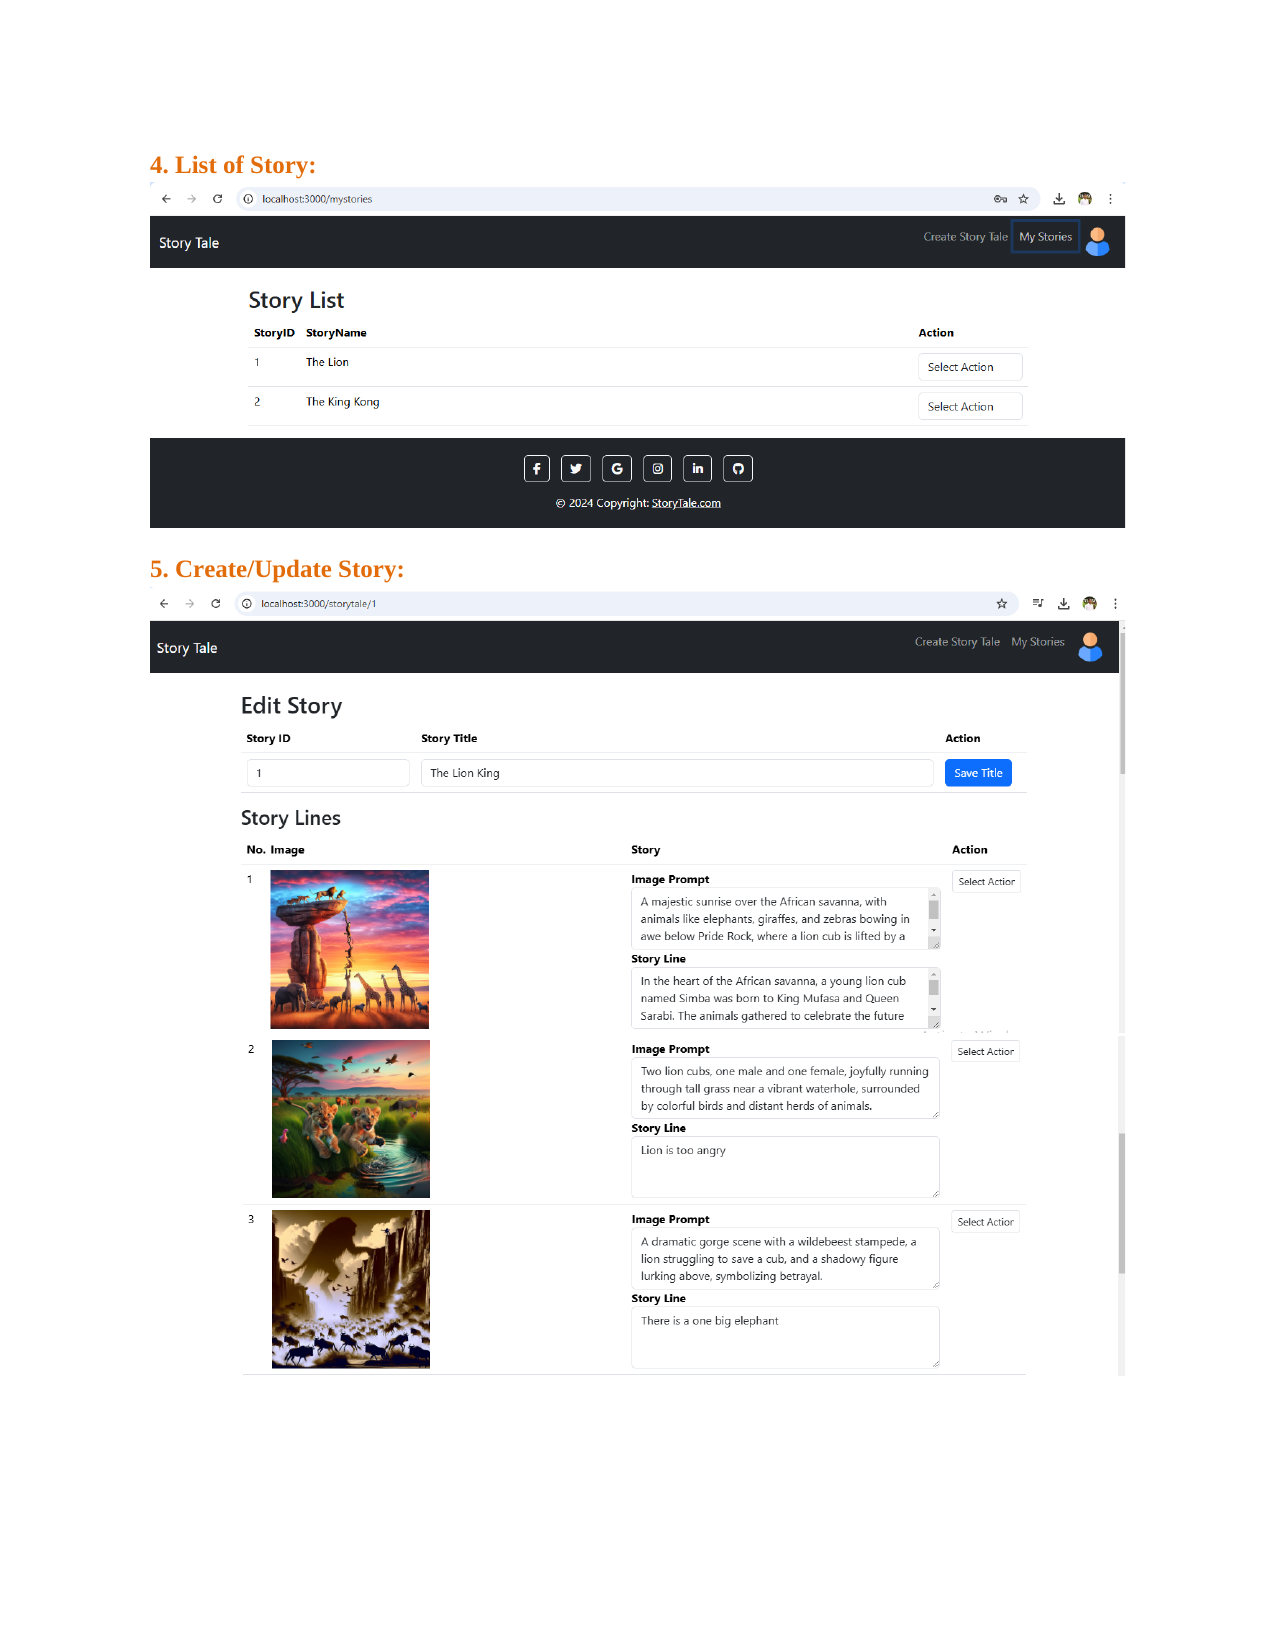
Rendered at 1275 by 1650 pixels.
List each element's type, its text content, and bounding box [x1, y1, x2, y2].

text 4. List of Story: [150, 150, 1125, 182]
picture [150, 1036, 1125, 1376]
picture [150, 587, 1125, 1033]
picture [150, 182, 1125, 530]
text 5. Create/Update Story: [150, 554, 1125, 587]
